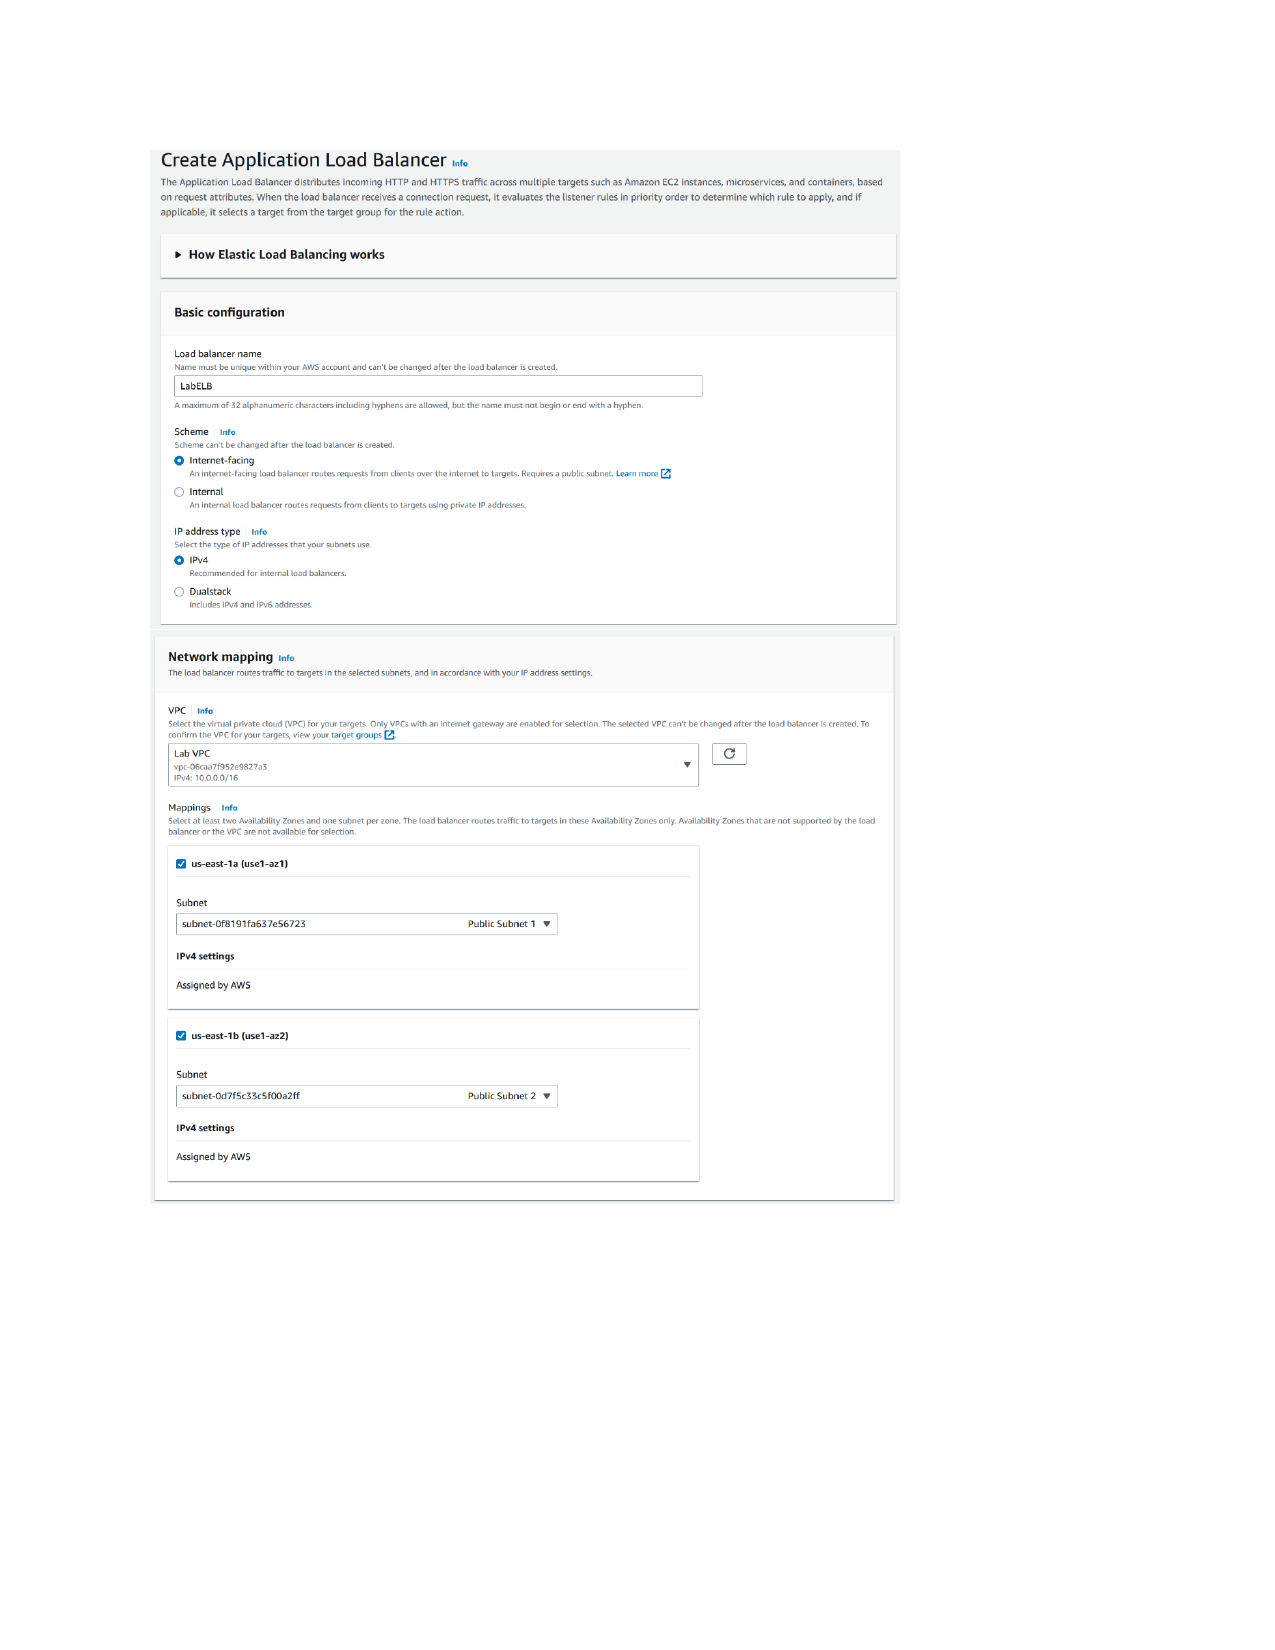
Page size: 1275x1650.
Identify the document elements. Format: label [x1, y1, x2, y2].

picture [150, 630, 901, 1204]
picture [150, 150, 901, 629]
